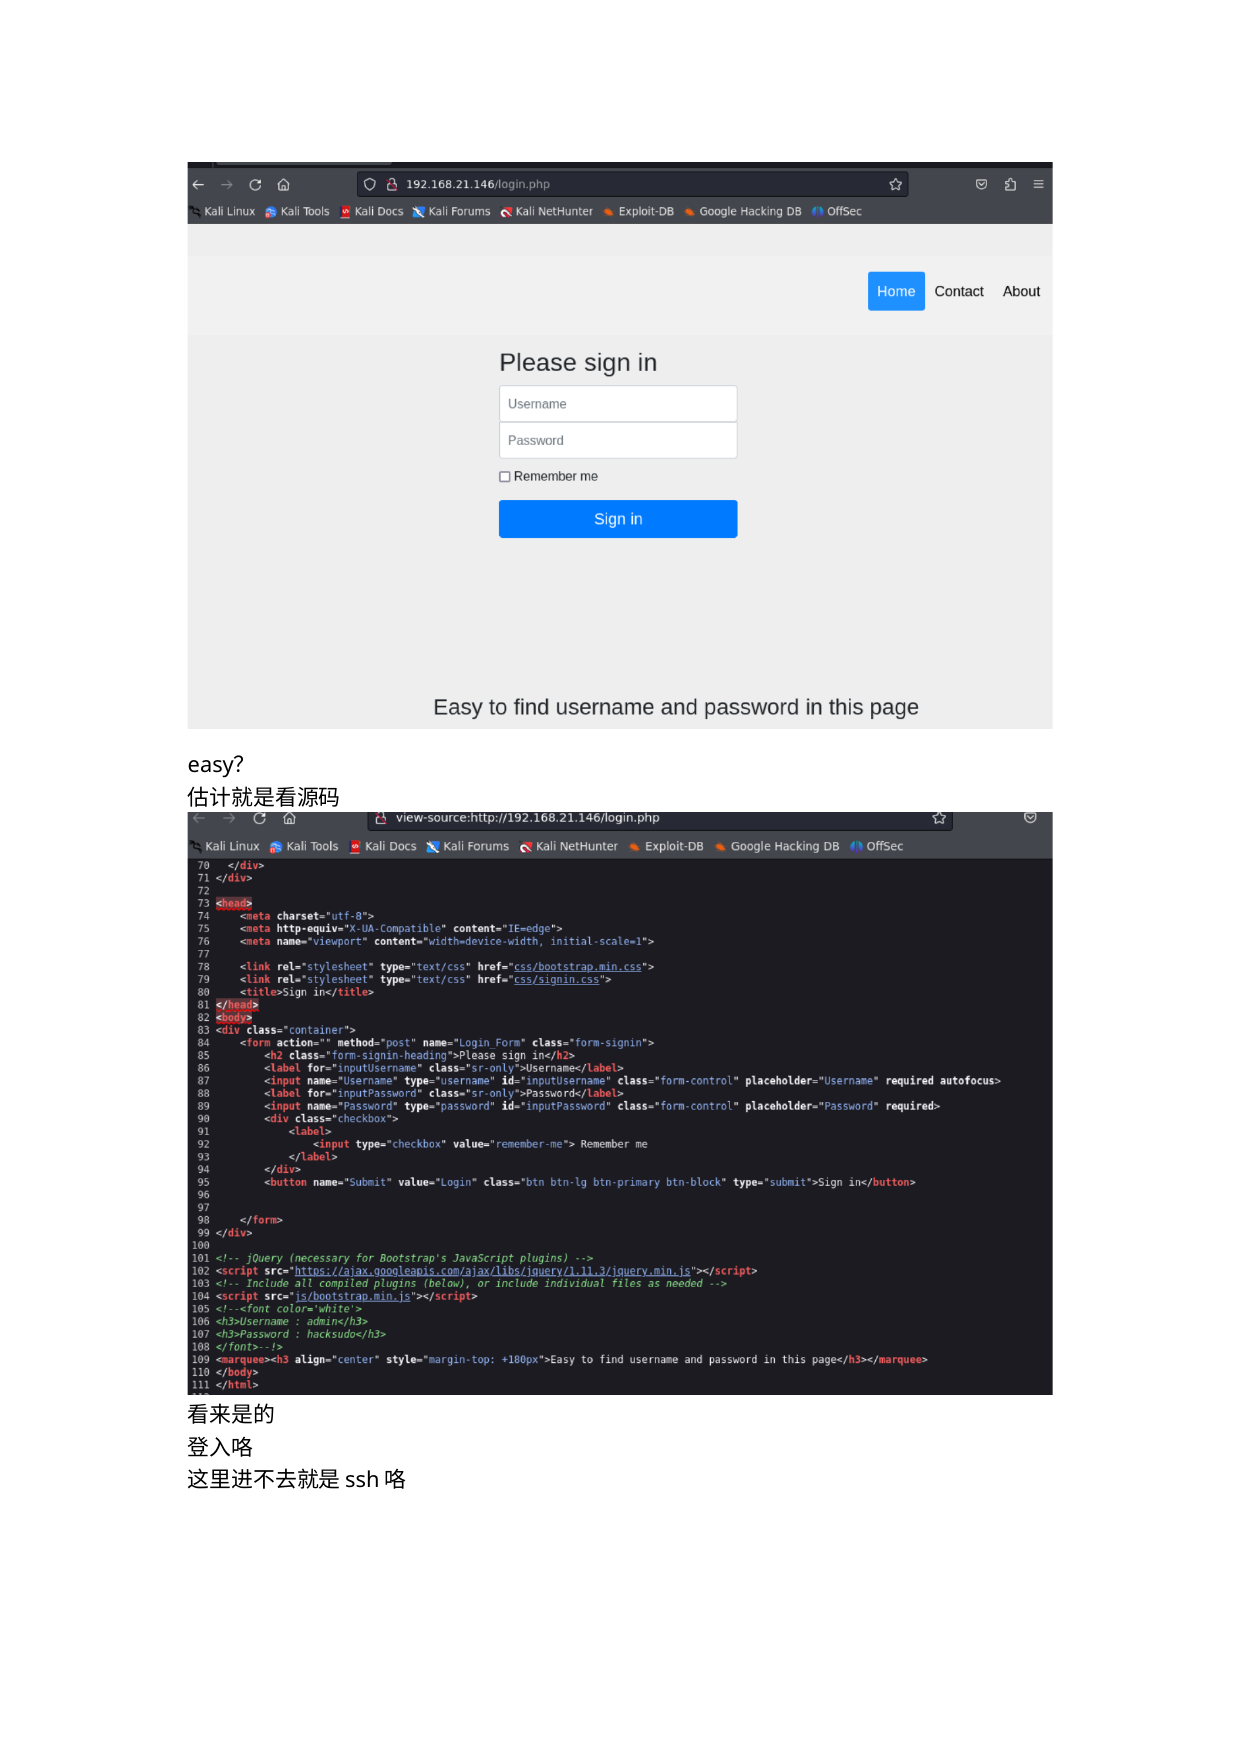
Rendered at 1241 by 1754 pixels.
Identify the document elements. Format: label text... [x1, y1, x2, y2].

text 这里进不去就是ssh咯 [187, 1462, 1053, 1494]
picture [187, 812, 1053, 1395]
text easy？ [187, 747, 1053, 779]
picture [187, 162, 1053, 729]
text 登入咯 [187, 1429, 1053, 1462]
text 估计就是看源码 [187, 779, 1053, 812]
text 看来是的 [187, 1397, 1053, 1429]
